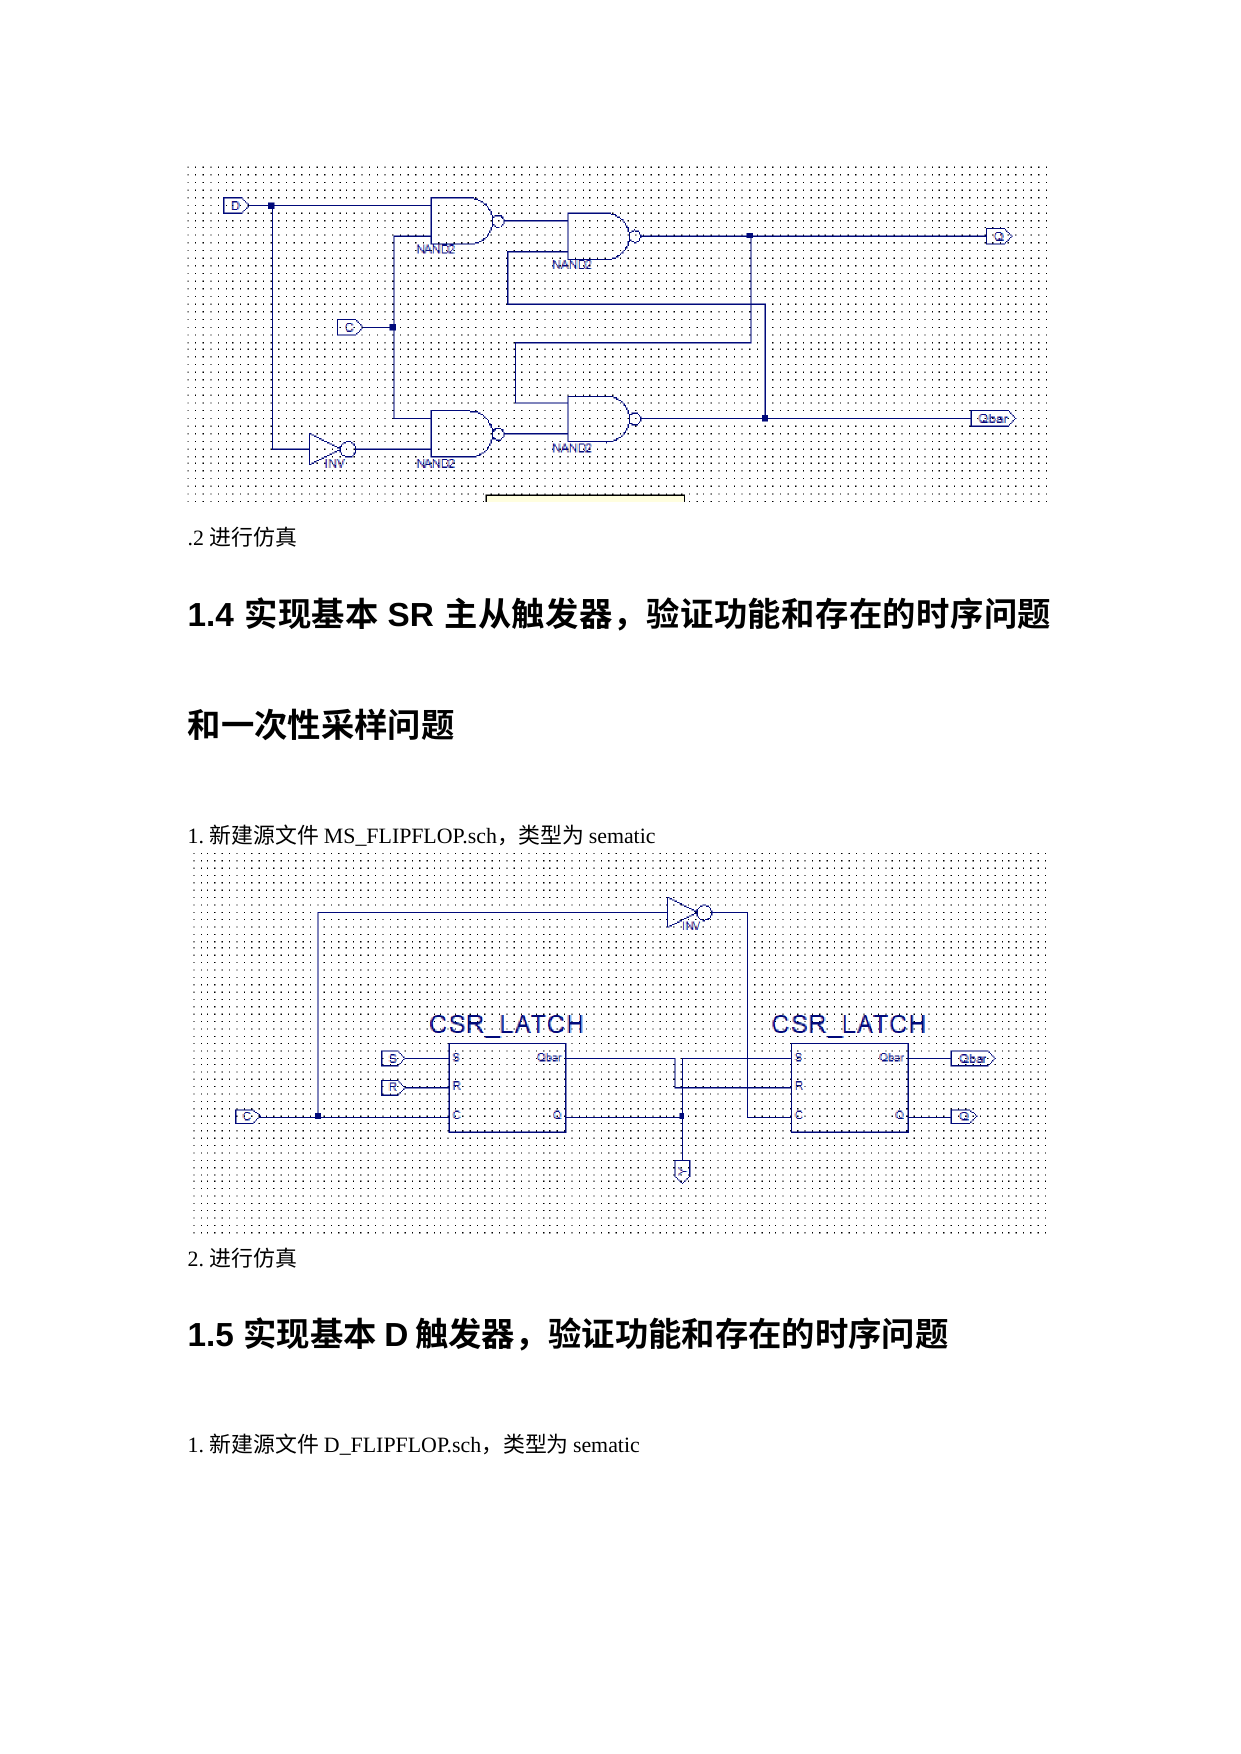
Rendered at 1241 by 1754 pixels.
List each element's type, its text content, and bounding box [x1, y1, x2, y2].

picture [187, 162, 1052, 502]
subtitle 1.5 实现基本 D触发器，验证功能和存在的时序问题 [187, 1300, 1053, 1365]
picture [187, 850, 1052, 1238]
list .2 进行仿真 [187, 519, 1053, 552]
list 进行仿真 [187, 1240, 1053, 1273]
text 1. 新建源文件 D_FLIPFLOP.sch，类型为sematic [187, 1426, 1053, 1459]
list 1. 新建源文件 MS_FLIPFLOP.sch，类型为sematic [187, 818, 1053, 850]
subtitle 1.4 实现基本 SR 主从触发器，验证功能和存在的时序问题和一次性采样问题 [187, 579, 1053, 756]
